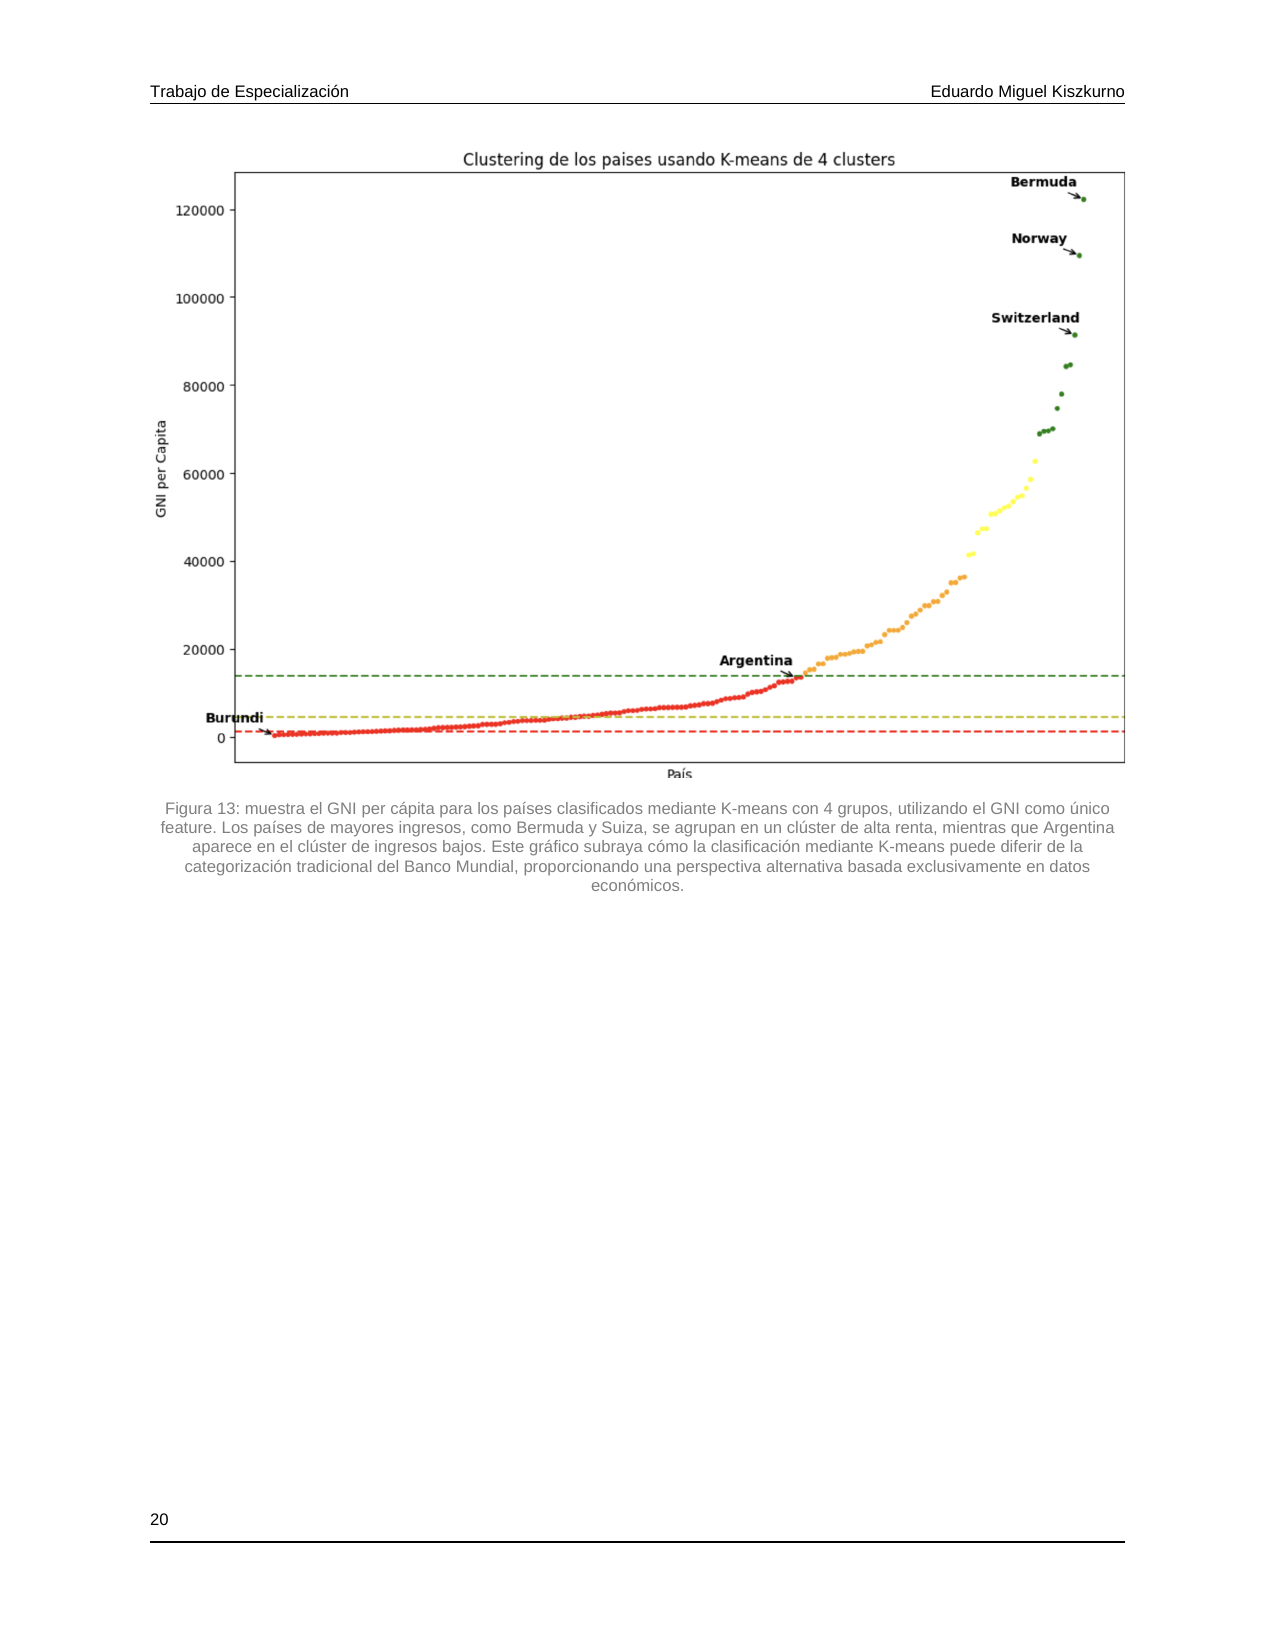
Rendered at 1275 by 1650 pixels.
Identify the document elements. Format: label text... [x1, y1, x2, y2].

picture [150, 150, 1125, 778]
